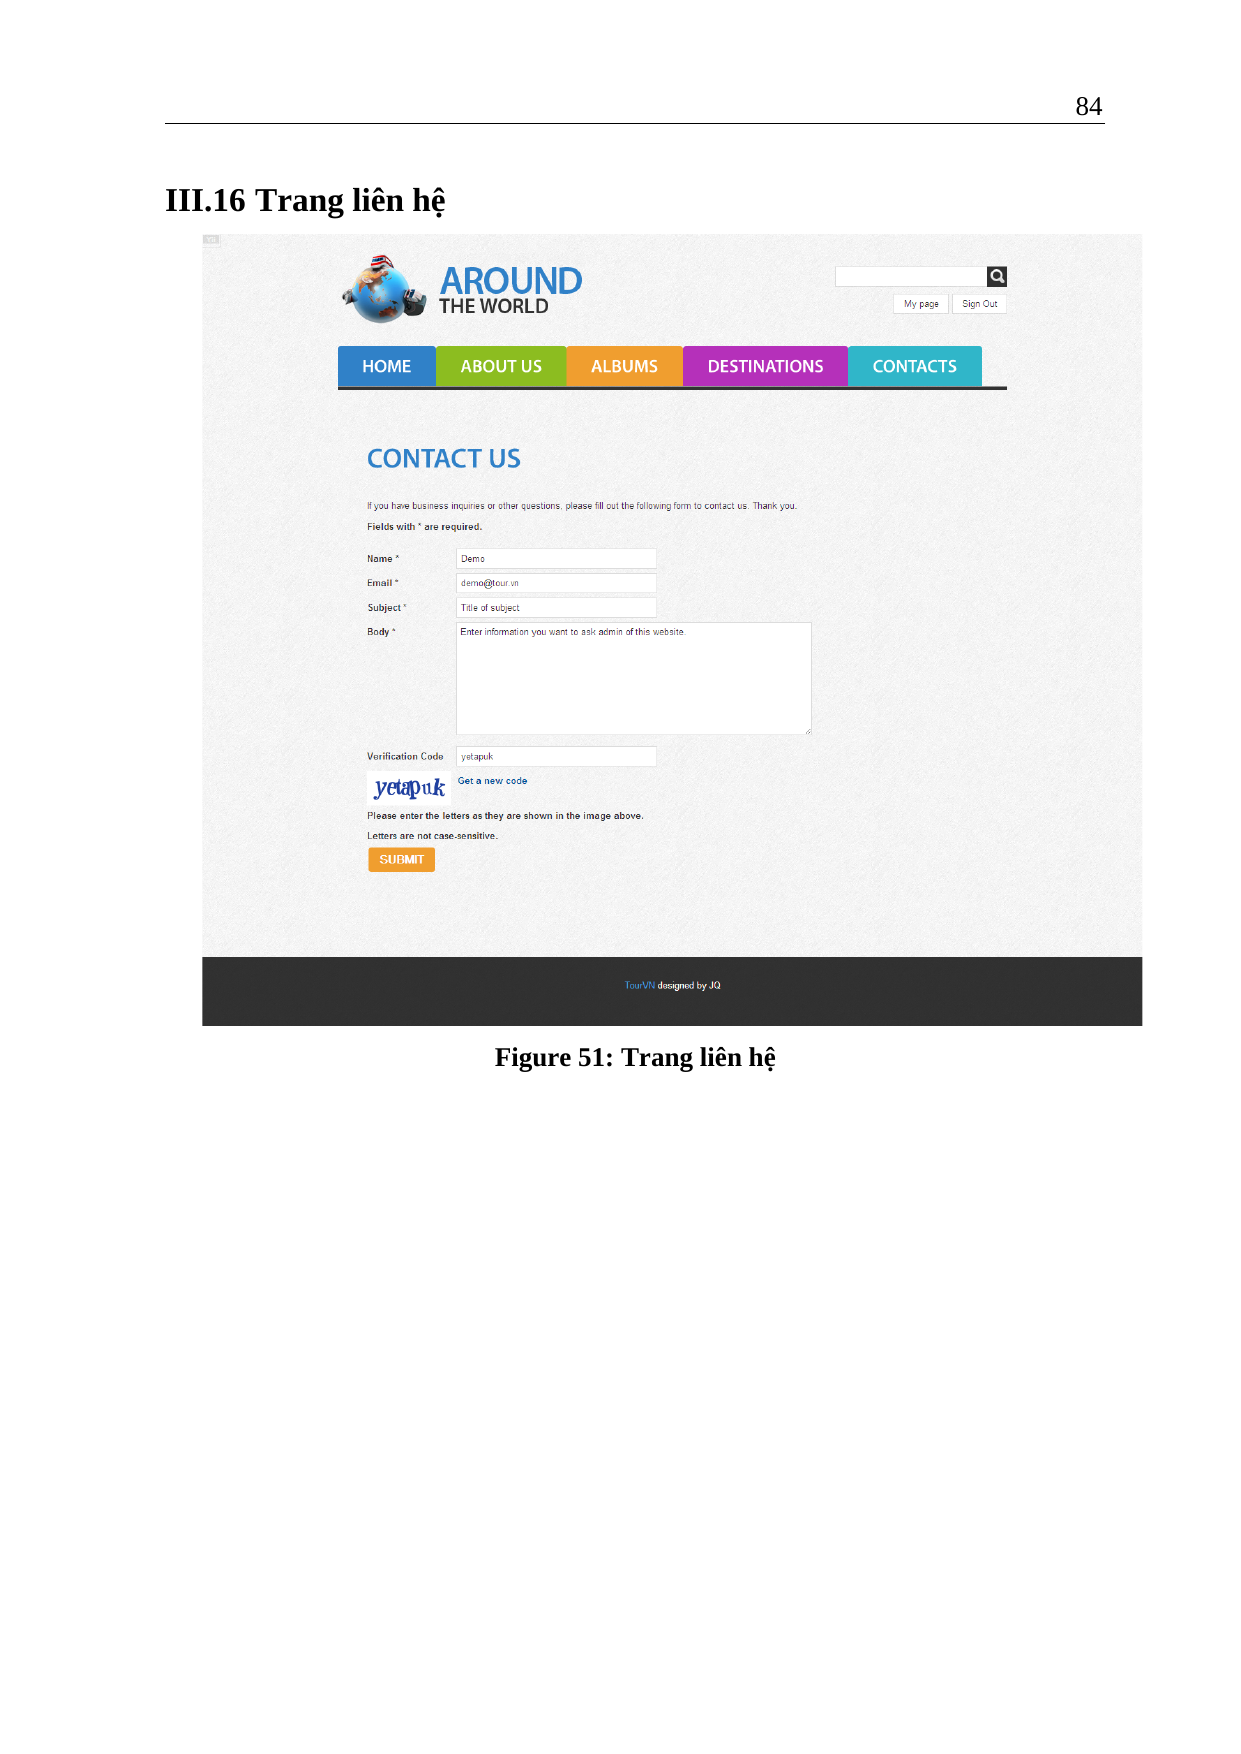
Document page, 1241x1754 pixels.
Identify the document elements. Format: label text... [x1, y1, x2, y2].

picture [202, 234, 1143, 1026]
subtitle Trang liên hệ [165, 180, 1105, 218]
